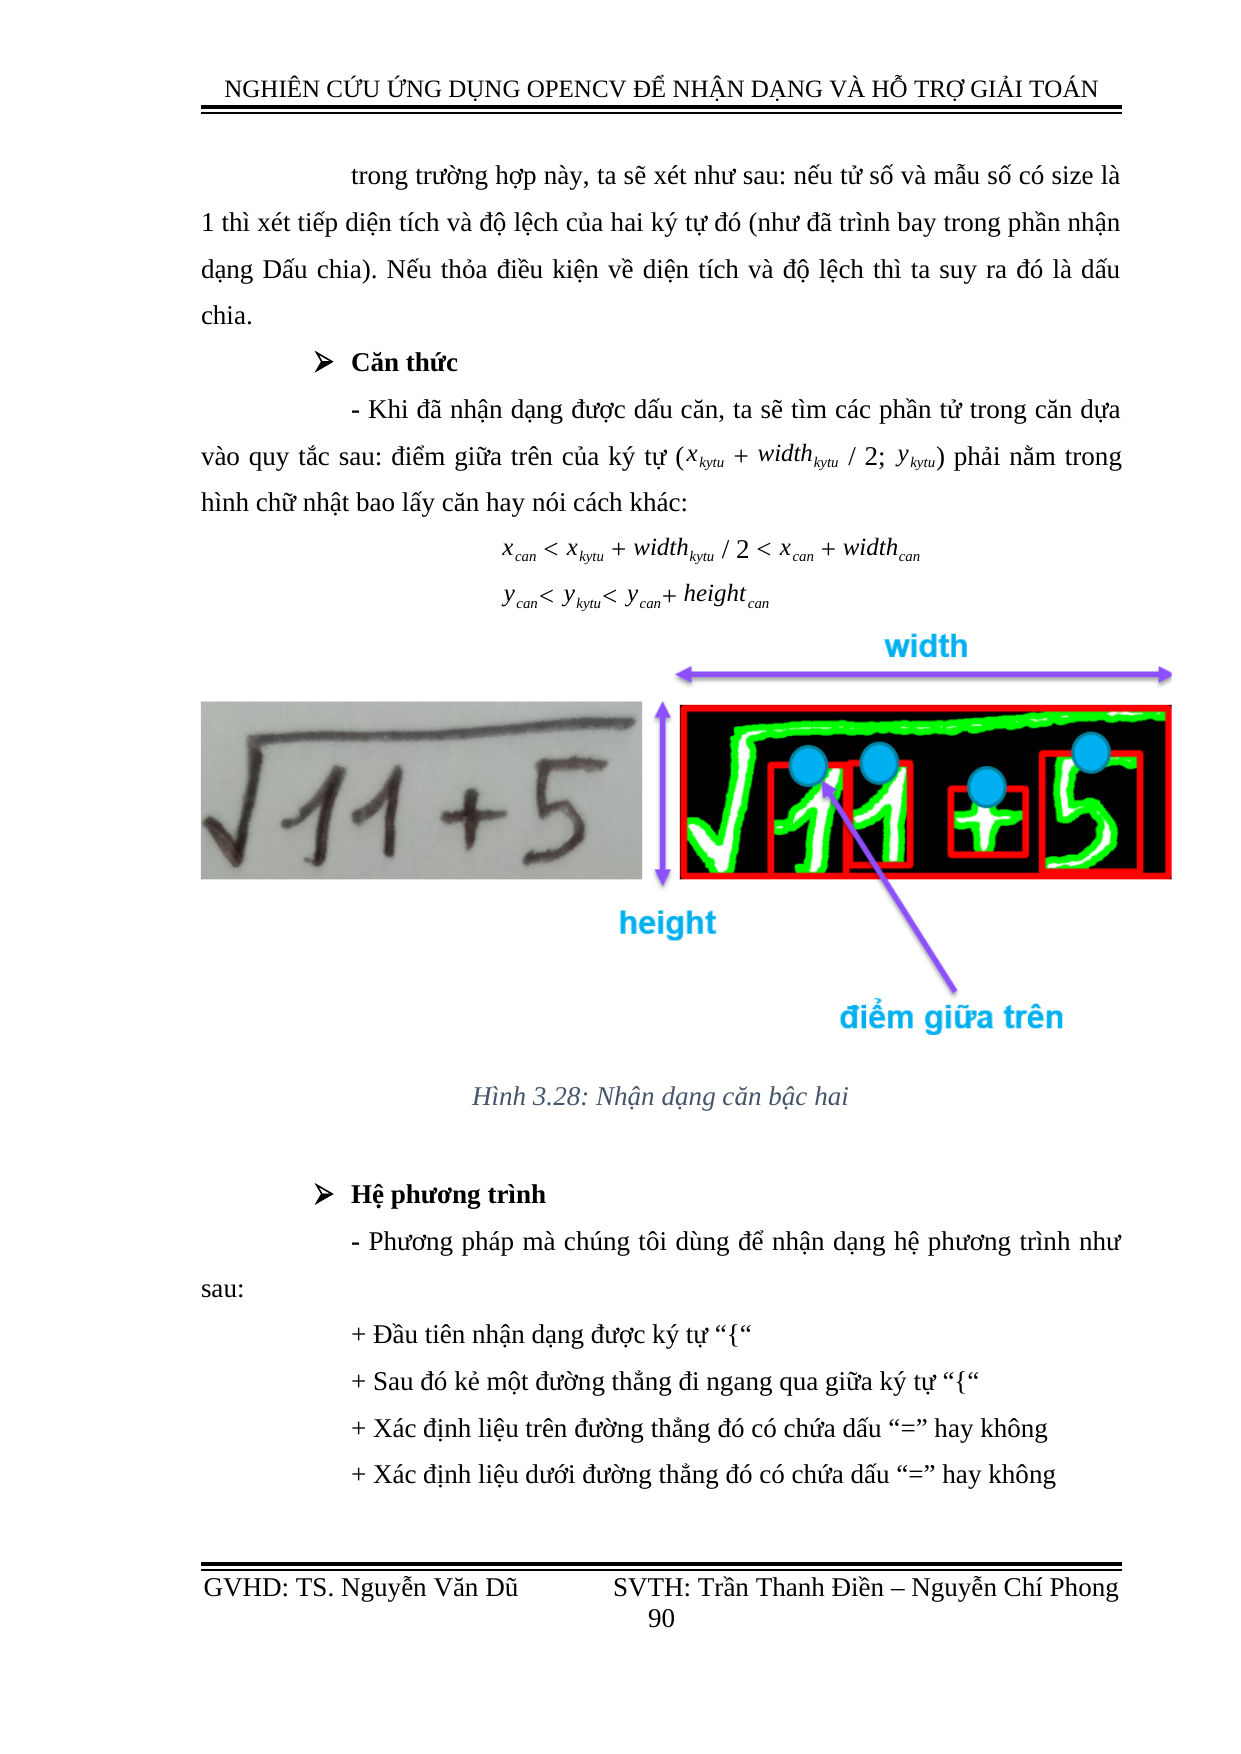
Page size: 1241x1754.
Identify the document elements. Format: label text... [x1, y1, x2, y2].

text + Đầu tiên nhận dạng được ký tự “{“ [201, 1319, 1122, 1350]
list Căn thức [313, 346, 1122, 377]
text + Sau đó kẻ một đường thẳng đi ngang qua giữa ký tự “{“ [201, 1365, 1122, 1396]
text < + / 2 < + [201, 533, 1122, 564]
text - Khi đã nhận dạng được dấu căn, ta sẽ tìm các phần tử trong căn dựa vào quy tắc sau: điểm giữa trên của ký tự ( + / 2; ) phải nằm trong hình chữ nhật bao lấy căn hay nói cách khác: [201, 393, 1122, 518]
picture [200, 627, 1172, 1065]
text trong trường hợp này, ta sẽ xét như sau: nếu tử số và mẫu số có size là 1 thì xét tiếp diện tích và độ lệch của hai ký tự đó (như đã trình bay trong phần nhận dạng Dấu chia). Nếu thỏa điều kiện về diện tích và độ lệch thì ta suy ra đó là dấu chia. [201, 159, 1122, 331]
text - Phương pháp mà chúng tôi dùng để nhận dạng hệ phương trình như sau: [201, 1225, 1122, 1303]
list Hệ phương trình [313, 1178, 1122, 1210]
text < < + [201, 580, 1122, 611]
text + Xác định liệu trên đường thẳng đó có chứa dấu “=” hay không [201, 1412, 1122, 1443]
text Hình 3.28: Nhận dạng căn bậc hai [201, 1080, 1122, 1111]
text + Xác định liệu dưới đường thẳng đó có chứa dấu “=” hay không [201, 1459, 1122, 1490]
